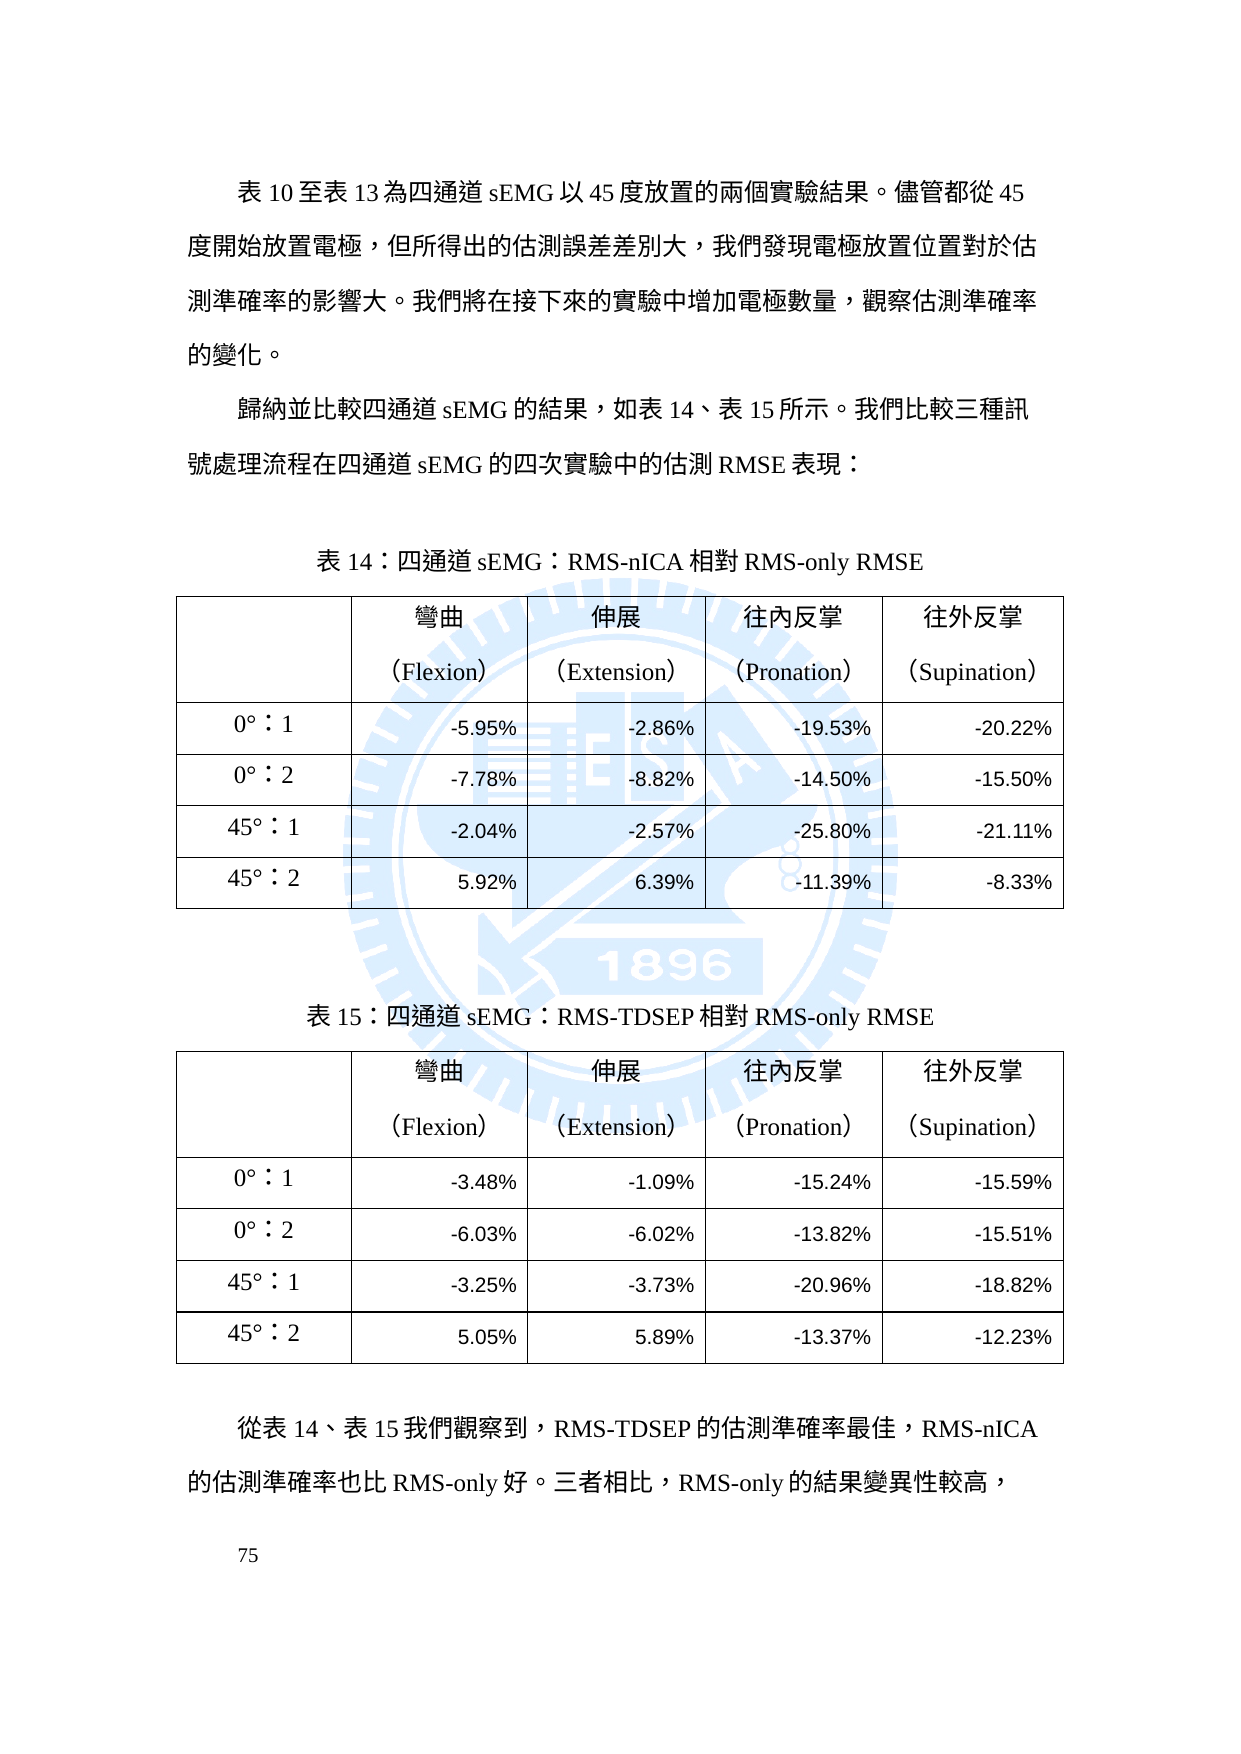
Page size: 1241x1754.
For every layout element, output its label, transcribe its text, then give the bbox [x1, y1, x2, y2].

text 表 14：四通道sEMG：RMS-nICA相對RMS-only RMSE [187, 542, 1053, 578]
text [187, 1408, 1053, 1499]
table_header [177, 597, 351, 702]
table_cell -6.03% [352, 1209, 527, 1260]
table_cell -8.33% [883, 858, 1063, 908]
table_header [177, 1052, 351, 1157]
table_cell -19.53% [706, 703, 882, 753]
table_cell -2.57% [528, 806, 705, 857]
table_header 往內反掌 （Pronation） [706, 597, 882, 702]
table_cell -15.24% [706, 1158, 882, 1208]
table_cell 45°：2 [177, 858, 351, 908]
text 歸納並比較四通道sEMG的結果，如表 14、表 15所示。我們比較三種訊號處理流程在四通道sEMG的四次實驗中的估測RMSE表現： [187, 390, 1053, 480]
table_cell -20.22% [883, 703, 1063, 753]
table_cell -18.82% [883, 1261, 1063, 1311]
table_header 伸展 （Extension） [528, 597, 705, 702]
table_cell 0°：1 [177, 1158, 351, 1208]
table_cell -8.82% [528, 755, 705, 805]
table_cell -3.73% [528, 1261, 705, 1311]
table_header 往外反掌 （Supination） [883, 1052, 1063, 1157]
table_cell 5.05% [352, 1313, 527, 1363]
table_cell 0°：2 [177, 755, 351, 805]
table_header 彎曲 （Flexion） [352, 1052, 527, 1157]
table_cell -11.39% [706, 858, 882, 908]
text 表 15：四通道sEMG：RMS-TDSEP相對RMS-only RMSE [187, 996, 1053, 1033]
text 表 10至表 13為四通道sEMG以45度放置的兩個實驗結果。儘管都從45度開始放置電極，但所得出的估測誤差差別大，我們發現電極放置位置對於估測準確率的影響大。我們將在接下來的實驗中增加電極數量，觀察估測準確率的變化。 [187, 172, 1053, 372]
table_cell -15.59% [883, 1158, 1063, 1208]
table_cell 5.89% [528, 1313, 705, 1363]
table_cell -14.50% [706, 755, 882, 805]
table_cell -13.82% [706, 1209, 882, 1260]
table_cell 5.92% [352, 858, 527, 908]
table_cell -2.86% [528, 703, 705, 753]
table_cell -15.51% [883, 1209, 1063, 1260]
table_cell -1.09% [528, 1158, 705, 1208]
table_cell -3.25% [352, 1261, 527, 1311]
table_header 往內反掌 （Pronation） [706, 1052, 882, 1157]
table_cell 45°：1 [177, 1261, 351, 1311]
table_cell -2.04% [352, 806, 527, 857]
table_cell 45°：2 [177, 1313, 351, 1363]
table_cell 0°：2 [177, 1209, 351, 1260]
table_header 彎曲 （Flexion） [352, 597, 527, 702]
table_cell -6.02% [528, 1209, 705, 1260]
table_cell 6.39% [528, 858, 705, 908]
table_cell 45°：1 [177, 806, 351, 857]
table_cell -15.50% [883, 755, 1063, 805]
table_cell -21.11% [883, 806, 1063, 857]
table_cell -13.37% [706, 1313, 882, 1363]
table_header 伸展 （Extension） [528, 1052, 705, 1157]
table_cell -20.96% [706, 1261, 882, 1311]
table_cell -25.80% [706, 806, 882, 857]
table_cell -7.78% [352, 755, 527, 805]
table_cell -5.95% [352, 703, 527, 753]
table_cell -12.23% [883, 1313, 1063, 1363]
table_cell -3.48% [352, 1158, 527, 1208]
table_cell 0°：1 [177, 703, 351, 753]
table_header 往外反掌 （Supination） [883, 597, 1063, 702]
